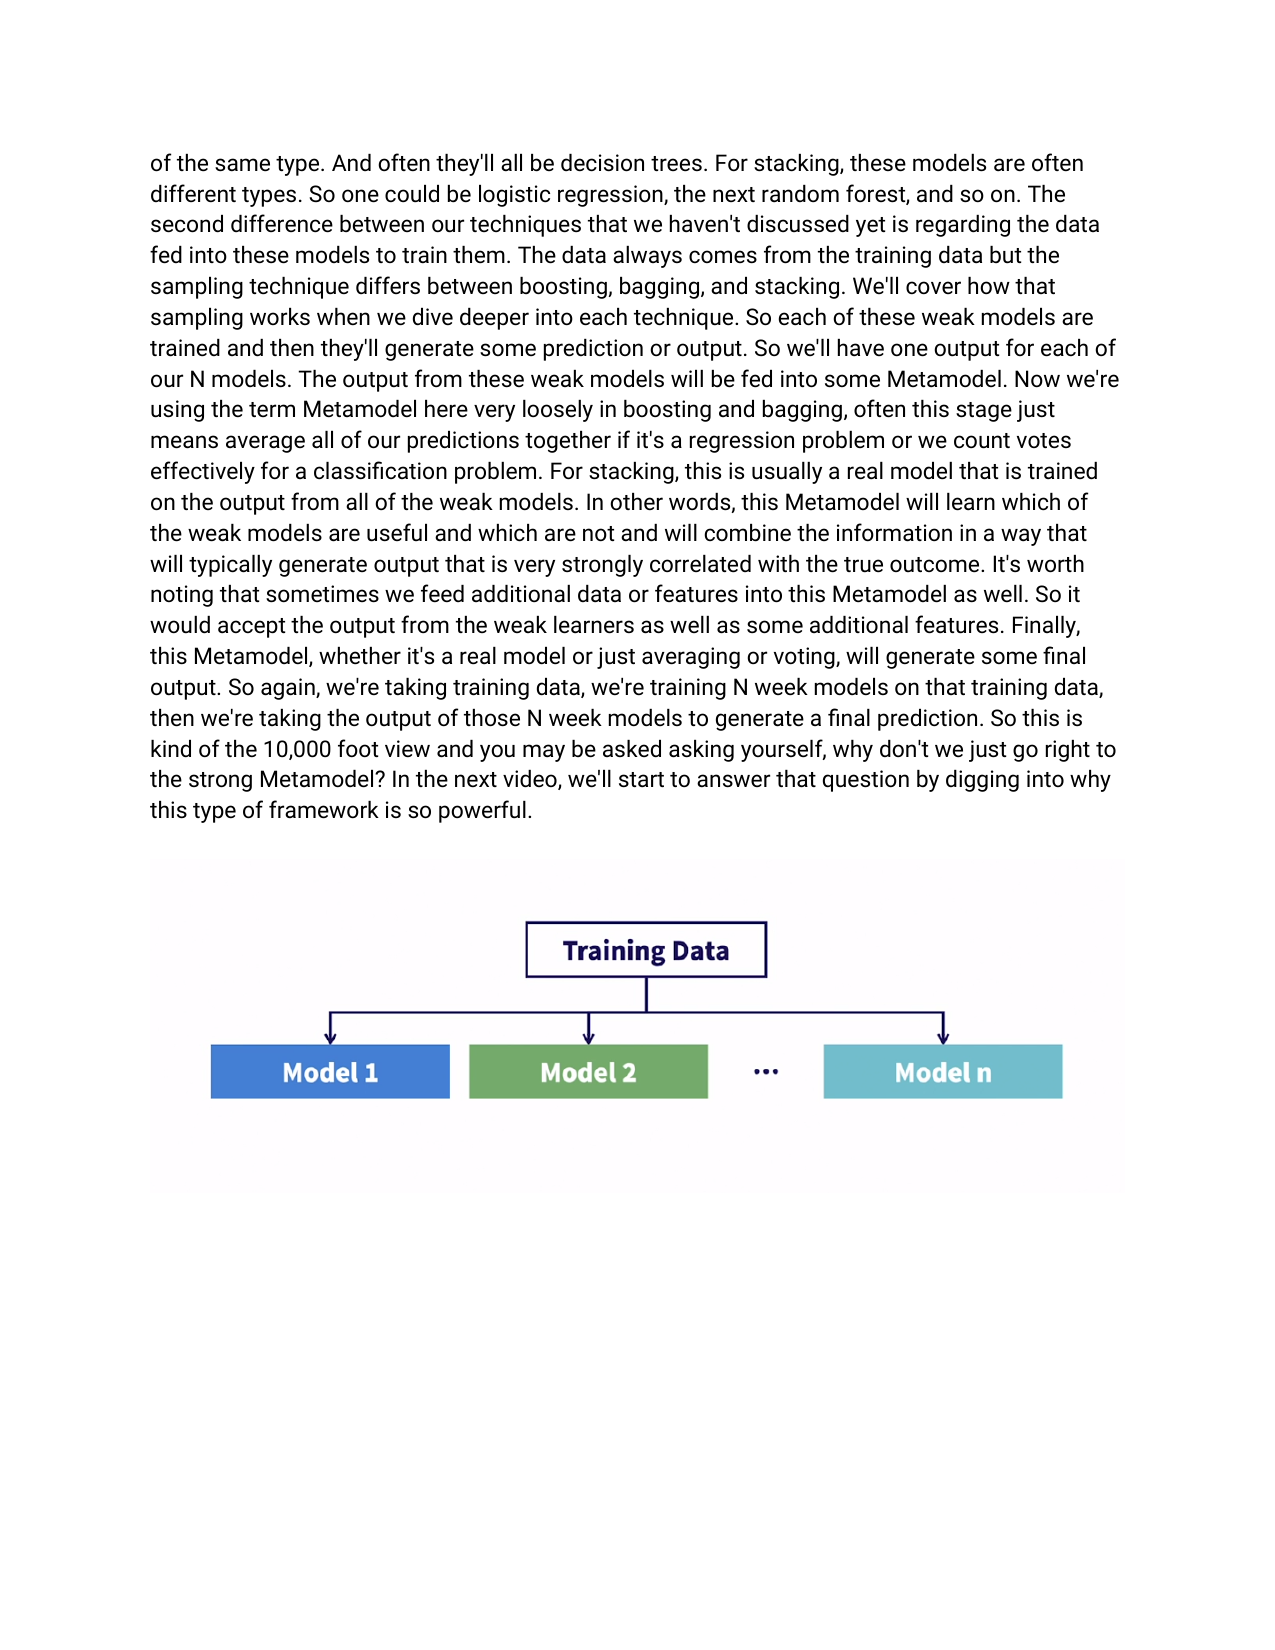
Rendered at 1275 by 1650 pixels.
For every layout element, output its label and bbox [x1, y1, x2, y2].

text [150, 150, 1125, 824]
picture [150, 859, 1125, 1193]
